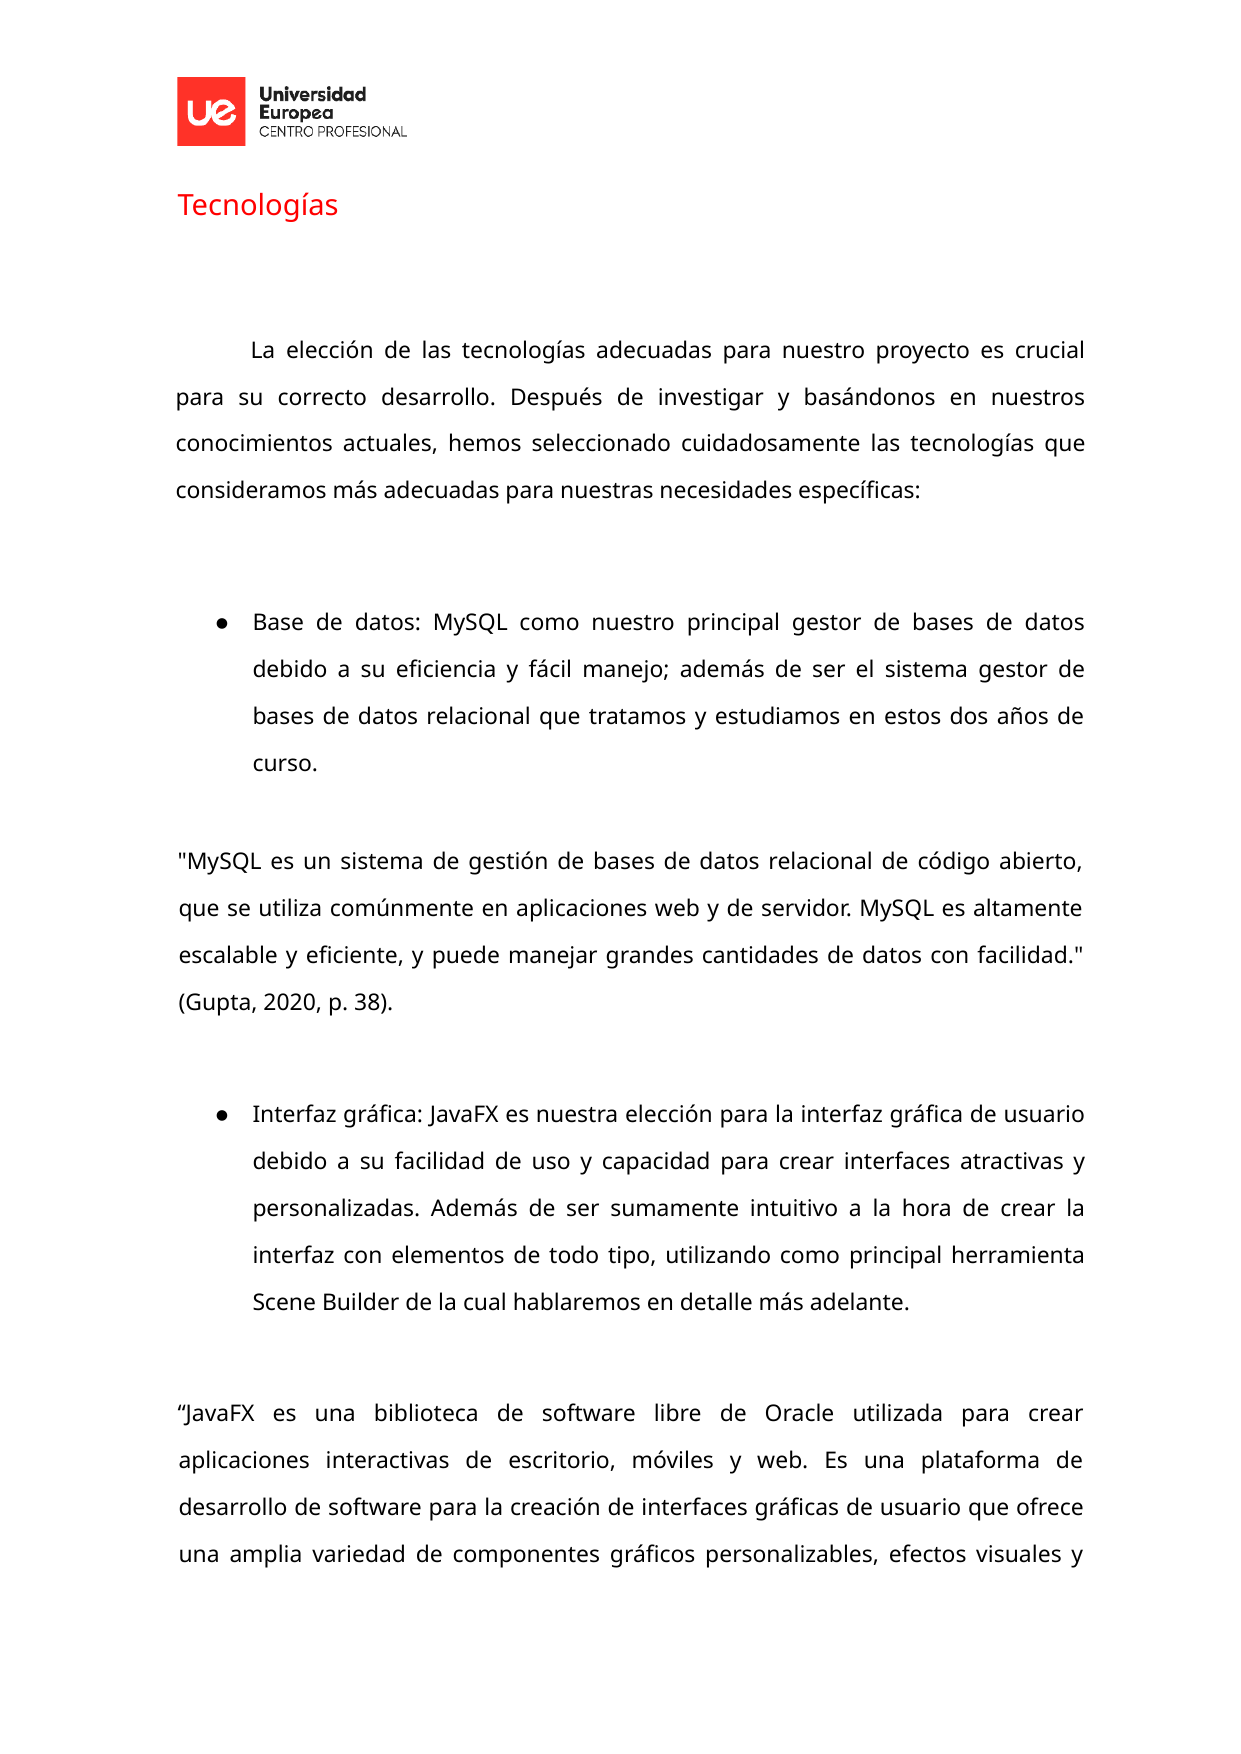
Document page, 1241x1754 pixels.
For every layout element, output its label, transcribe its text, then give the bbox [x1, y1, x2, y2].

text "MySQL es un sistema de gestión de bases de datos relacional de código abierto, que se utiliza comúnmente en aplicaciones web y de servidor. MySQL es altamente escalable y eficiente, y puede manejar grandes cantidades de datos con facilidad." (Gupta, 2020, p. 38). [177, 845, 1084, 1017]
list Base de datos: MySQL como nuestro principal gestor de bases de datos debido a su eficiencia y fácil manejo; además de ser el sistema gestor de bases de datos relacional que tratamos y estudiamos en estos dos años de curso. [215, 606, 1086, 778]
text La elección de las tecnologías adecuadas para nuestro proyecto es crucial para su correcto desarrollo. Después de investigar y basándonos en nuestros conocimientos actuales, hemos seleccionado cuidadosamente las tecnologías que consideramos más adecuadas para nuestras necesidades específicas: [175, 334, 1086, 506]
picture [177, 77, 407, 146]
subtitle Tecnologías [177, 184, 1084, 224]
list Interfaz gráfica: JavaFX es nuestra elección para la interfaz gráfica de usuario debido a su facilidad de uso y capacidad para crear interfaces atractivas y personalizadas. Además de ser sumamente intuitivo a la hora de crear la interfaz con elementos de todo tipo, utilizando como principal herramienta Scene Builder de la cual hablaremos en detalle más adelante. [215, 1098, 1086, 1317]
